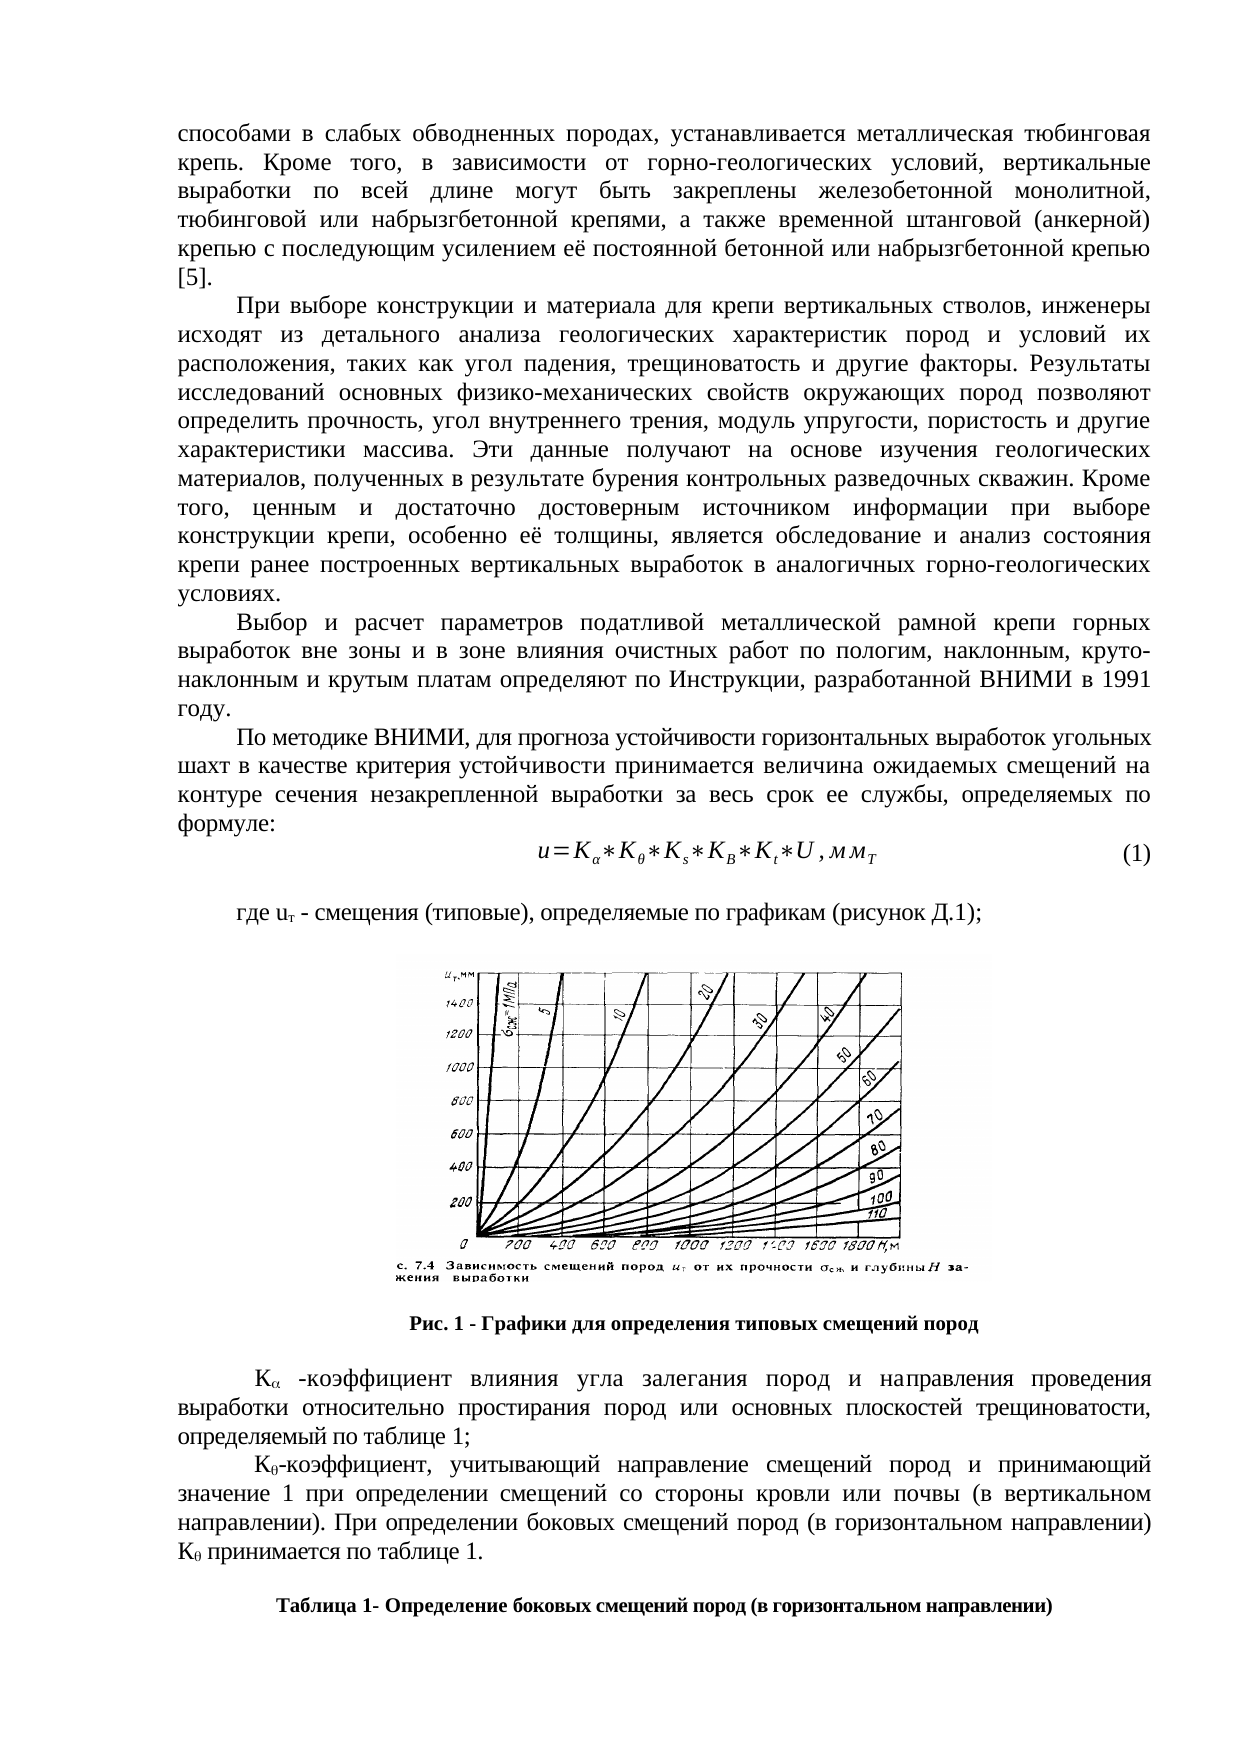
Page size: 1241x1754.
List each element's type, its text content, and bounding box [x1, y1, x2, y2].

text К -коэффициент влияния угла залегания пород и направления проведения выработки относительно простирания пород или основных плоскостей трещиноватости, определяемый по таблице 1; [177, 1363, 1152, 1449]
text При выборе конструкции и материала для крепи вертикальных стволов, инженеры исходят из детального анализа геологических характеристик пород и условий их расположения, таких как угол падения, трещиноватость и другие факторы. Результаты исследований основных физико-механических свойств окружающих пород позволяют определить прочность, угол внутреннего трения, модуль упругости, пористость и другие характеристики массива. Эти данные получают на основе изучения геологических материалов, полученных в результате бурения контрольных разведочных скважин. Кроме того, ценным и достаточно достоверным источником информации при выборе конструкции крепи, особенно её толщины, является обследование и анализ состояния крепи ранее построенных вертикальных выработок в аналогичных горно-геологических условиях. [177, 291, 1152, 607]
text Рис. 1 - Графики для определения типовых смещений пород [177, 1311, 1152, 1334]
text где uт - смещения (типовые), определяемые по графикам (рисунок Д.1); [177, 897, 1152, 926]
text По методике ВНИМИ, для прогноза устойчивости горизонтальных выработок угольных шахт в качестве критерия устойчивости принимается величина ожидаемых смещений на контуре сечения незакрепленной выработки за весь срок ее службы, определяемых по формуле: [177, 722, 1152, 837]
text Выбор и расчет параметров податливой металлической рамной крепи горных выработок вне зоны и в зоне влияния очистных работ по пологим, наклонным, круто-наклонным и крутым платам определяют по Инструкции, разработанной ВНИМИ в 1991 году. [177, 607, 1152, 722]
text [177, 118, 1152, 291]
text (1) [177, 837, 1152, 868]
text К-коэффициент, учитывающий направление смещений пород и принимающий значение 1 при определении смещений со стороны кровли или почвы (в вертикальном направлении). При определении боковых смещений пород (в горизонтальном направлении) К принимается по таблице 1. [177, 1449, 1152, 1564]
text Таблица 1- Определение боковых смещений пород (в горизонтальном направлении) [177, 1593, 1152, 1617]
picture [396, 954, 992, 1282]
